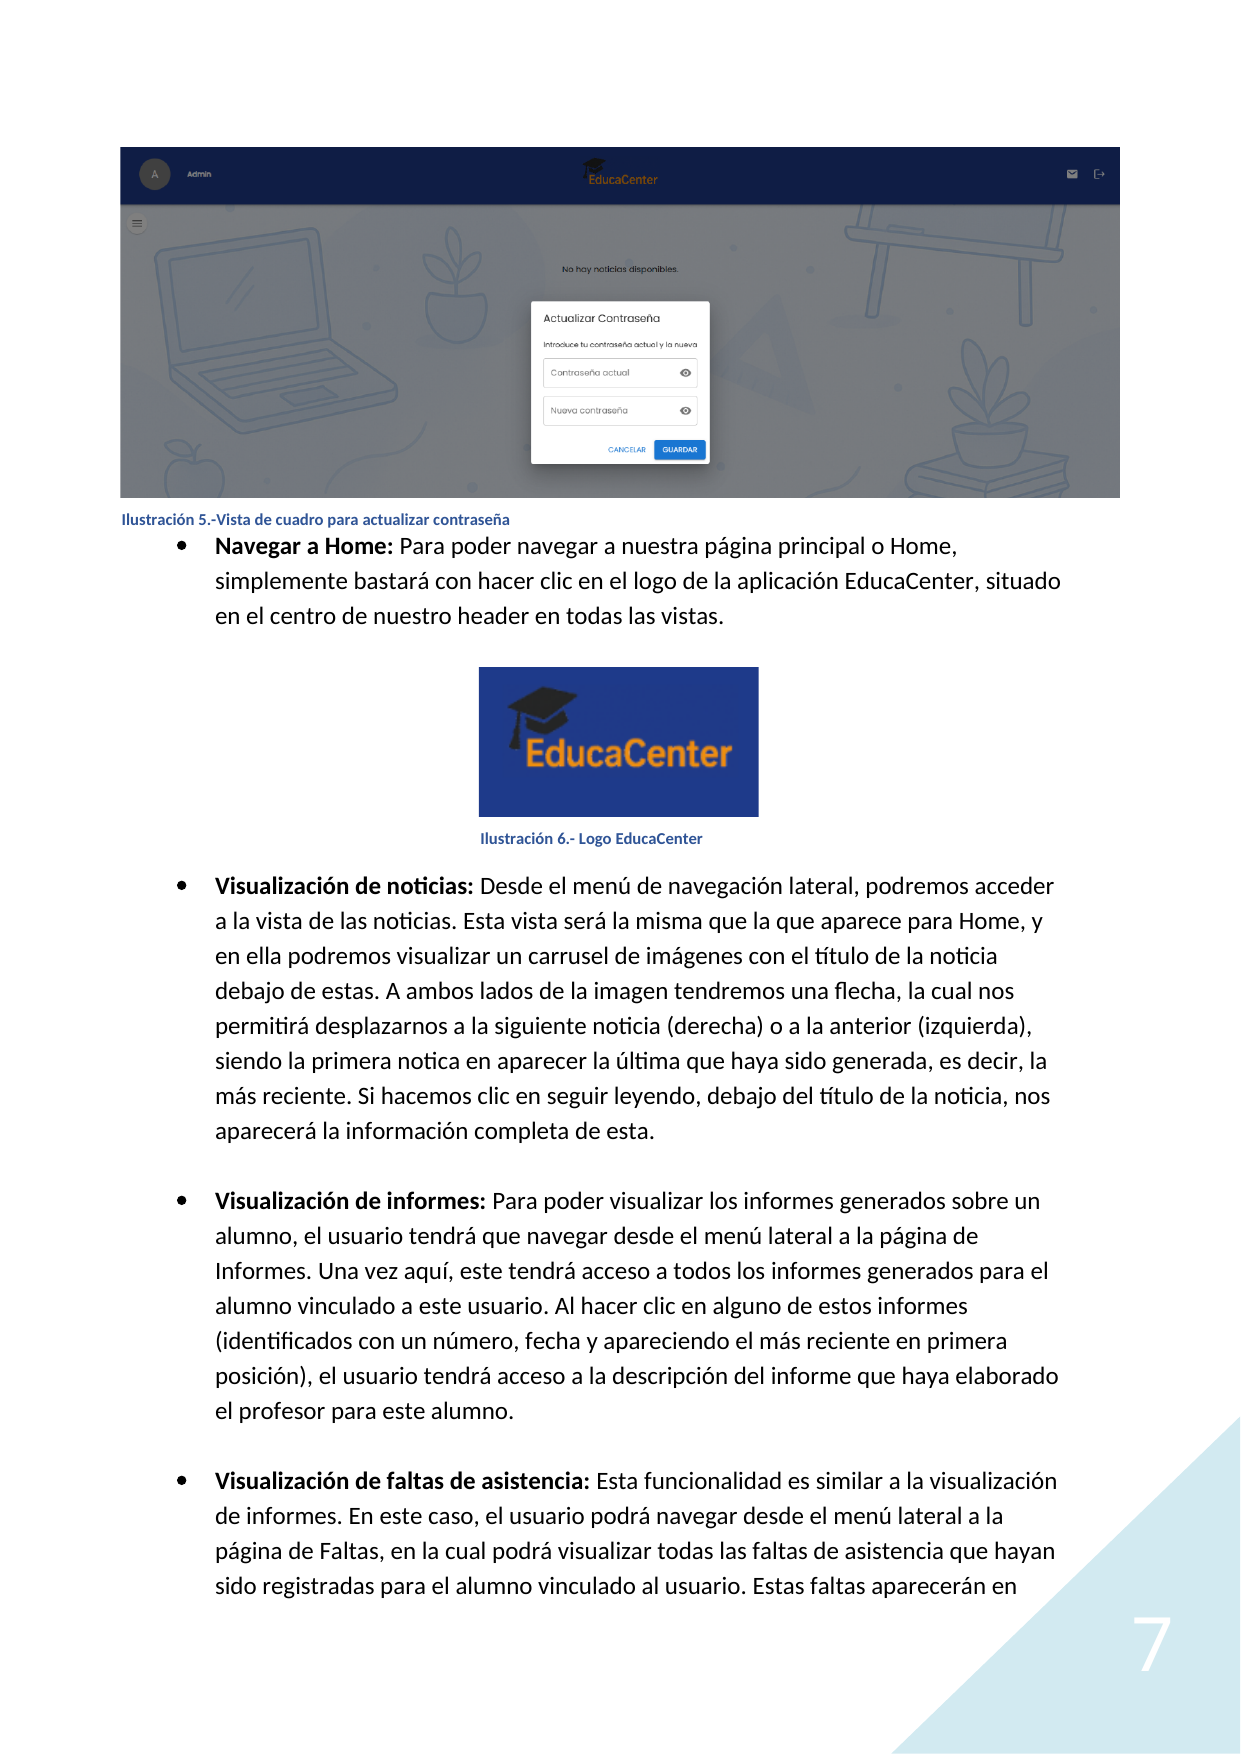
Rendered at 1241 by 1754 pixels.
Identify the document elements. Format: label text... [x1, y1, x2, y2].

picture [120, 147, 1120, 498]
list Visualización de informes: Para poder visualizar los informes generados sobre un alumno, el usuario tendrá que navegar desde el menú lateral a la página de Informes. Una vez aquí, este tendrá acceso a todos los informes generados para el alumno vinculado a este usuario. Al hacer clic en alguno de estos informes (identificados con un número, fecha y apareciendo el más reciente en primera posición), el usuario tendrá acceso a la descripción del informe que haya elaborado el profesor para este alumno. [177, 1185, 1063, 1425]
list Visualización de noticias: Desde el menú de navegación lateral, podremos acceder a la vista de las noticias. Esta vista será la misma que la que aparece para Home, y en ella podremos visualizar un carrusel de imágenes con el título de la noticia debajo de estas. A ambos lados de la imagen tendremos una flecha, la cual nos permitirá desplazarnos a la siguiente noticia (derecha) o a la anterior (izquierda), siendo la primera notica en aparecer la última que haya sido generada, es decir, la más reciente. Si hacemos clic en seguir leyendo, debajo del título de la noticia, nos aparecerá la información completa de esta. [177, 670, 1063, 1145]
picture [478, 667, 759, 817]
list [177, 1465, 1063, 1600]
list Navegar a Home: Para poder navegar a nuestra página principal o Home, simplemente bastará con hacer clic en el logo de la aplicación EducaCenter, situado en el centro de nuestro header en todas las vistas. [177, 530, 1063, 630]
